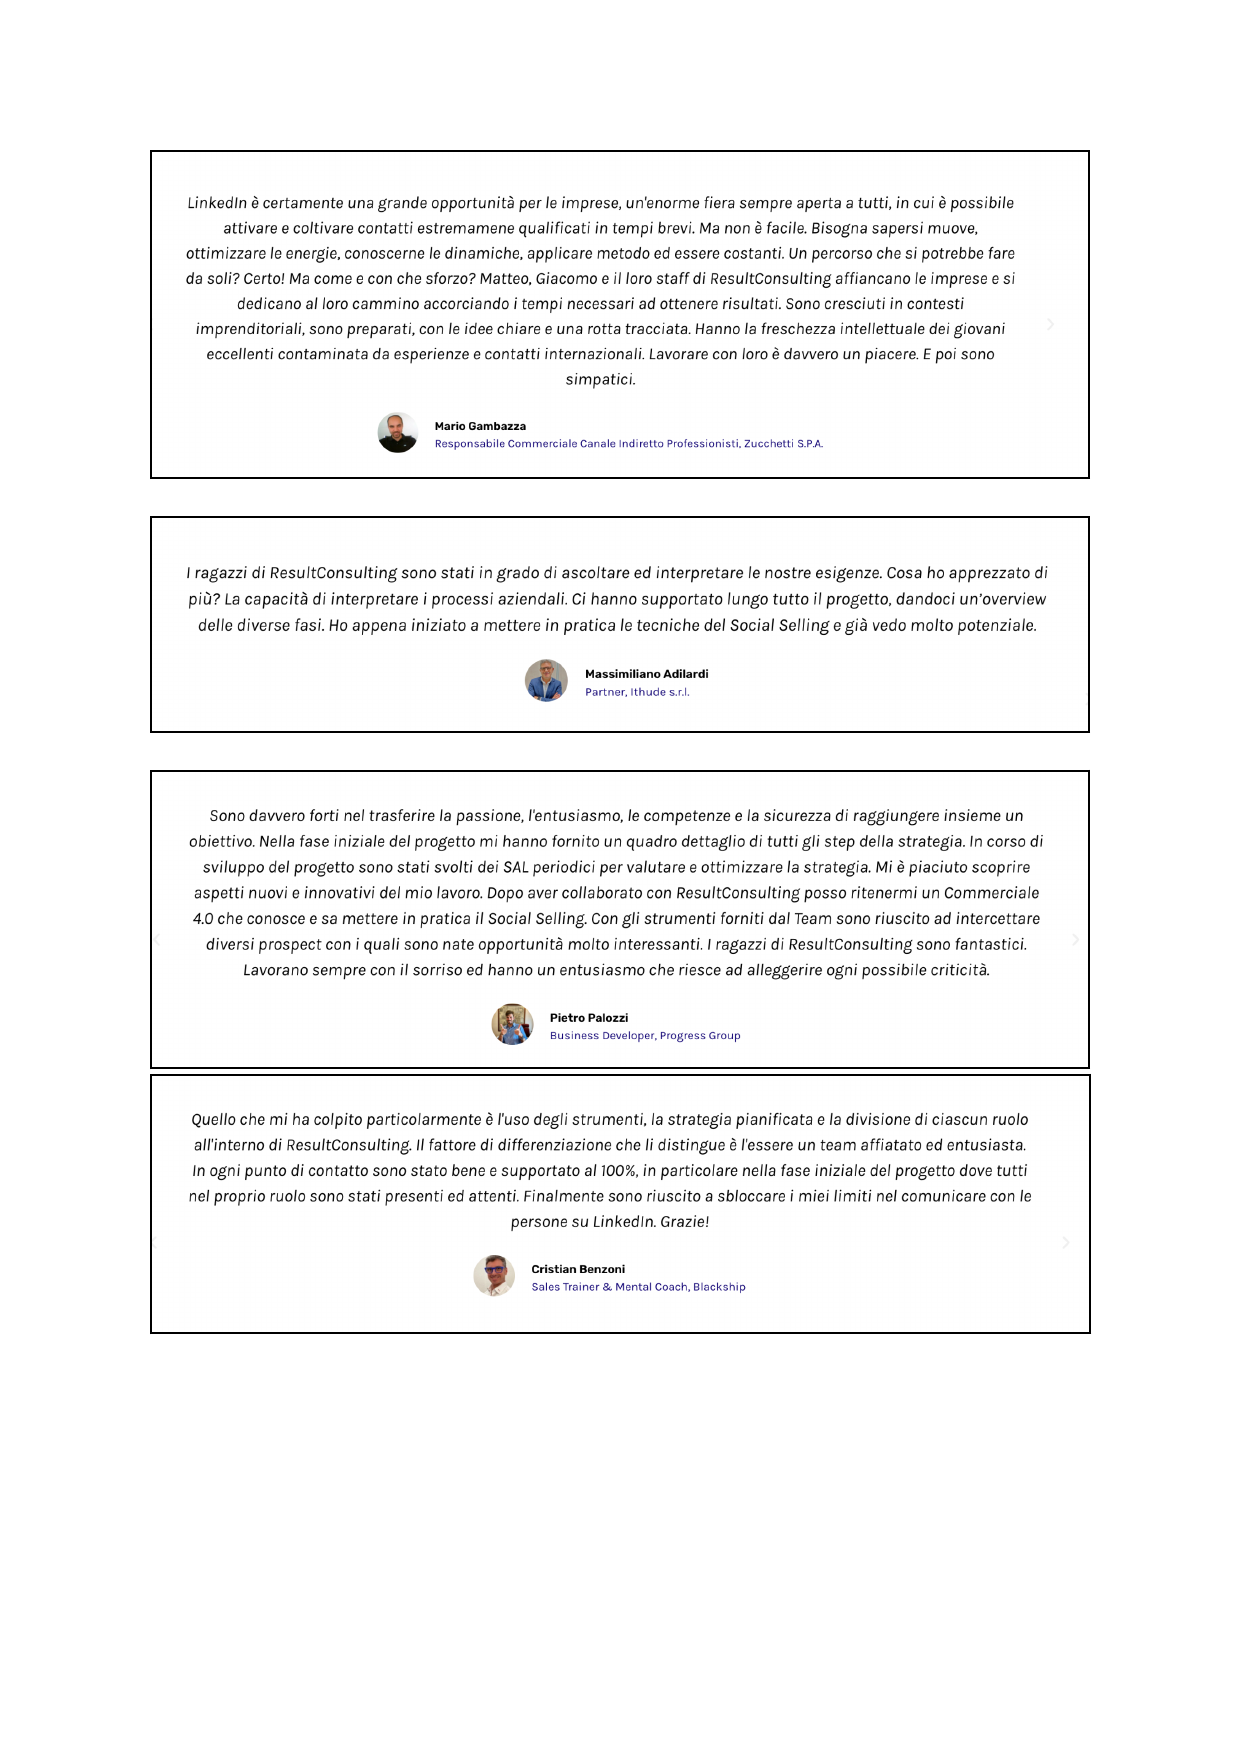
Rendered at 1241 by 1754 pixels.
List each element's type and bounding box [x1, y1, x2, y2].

picture [152, 518, 1088, 731]
picture [152, 772, 1088, 1067]
picture [152, 152, 1088, 477]
picture [152, 1076, 1089, 1332]
